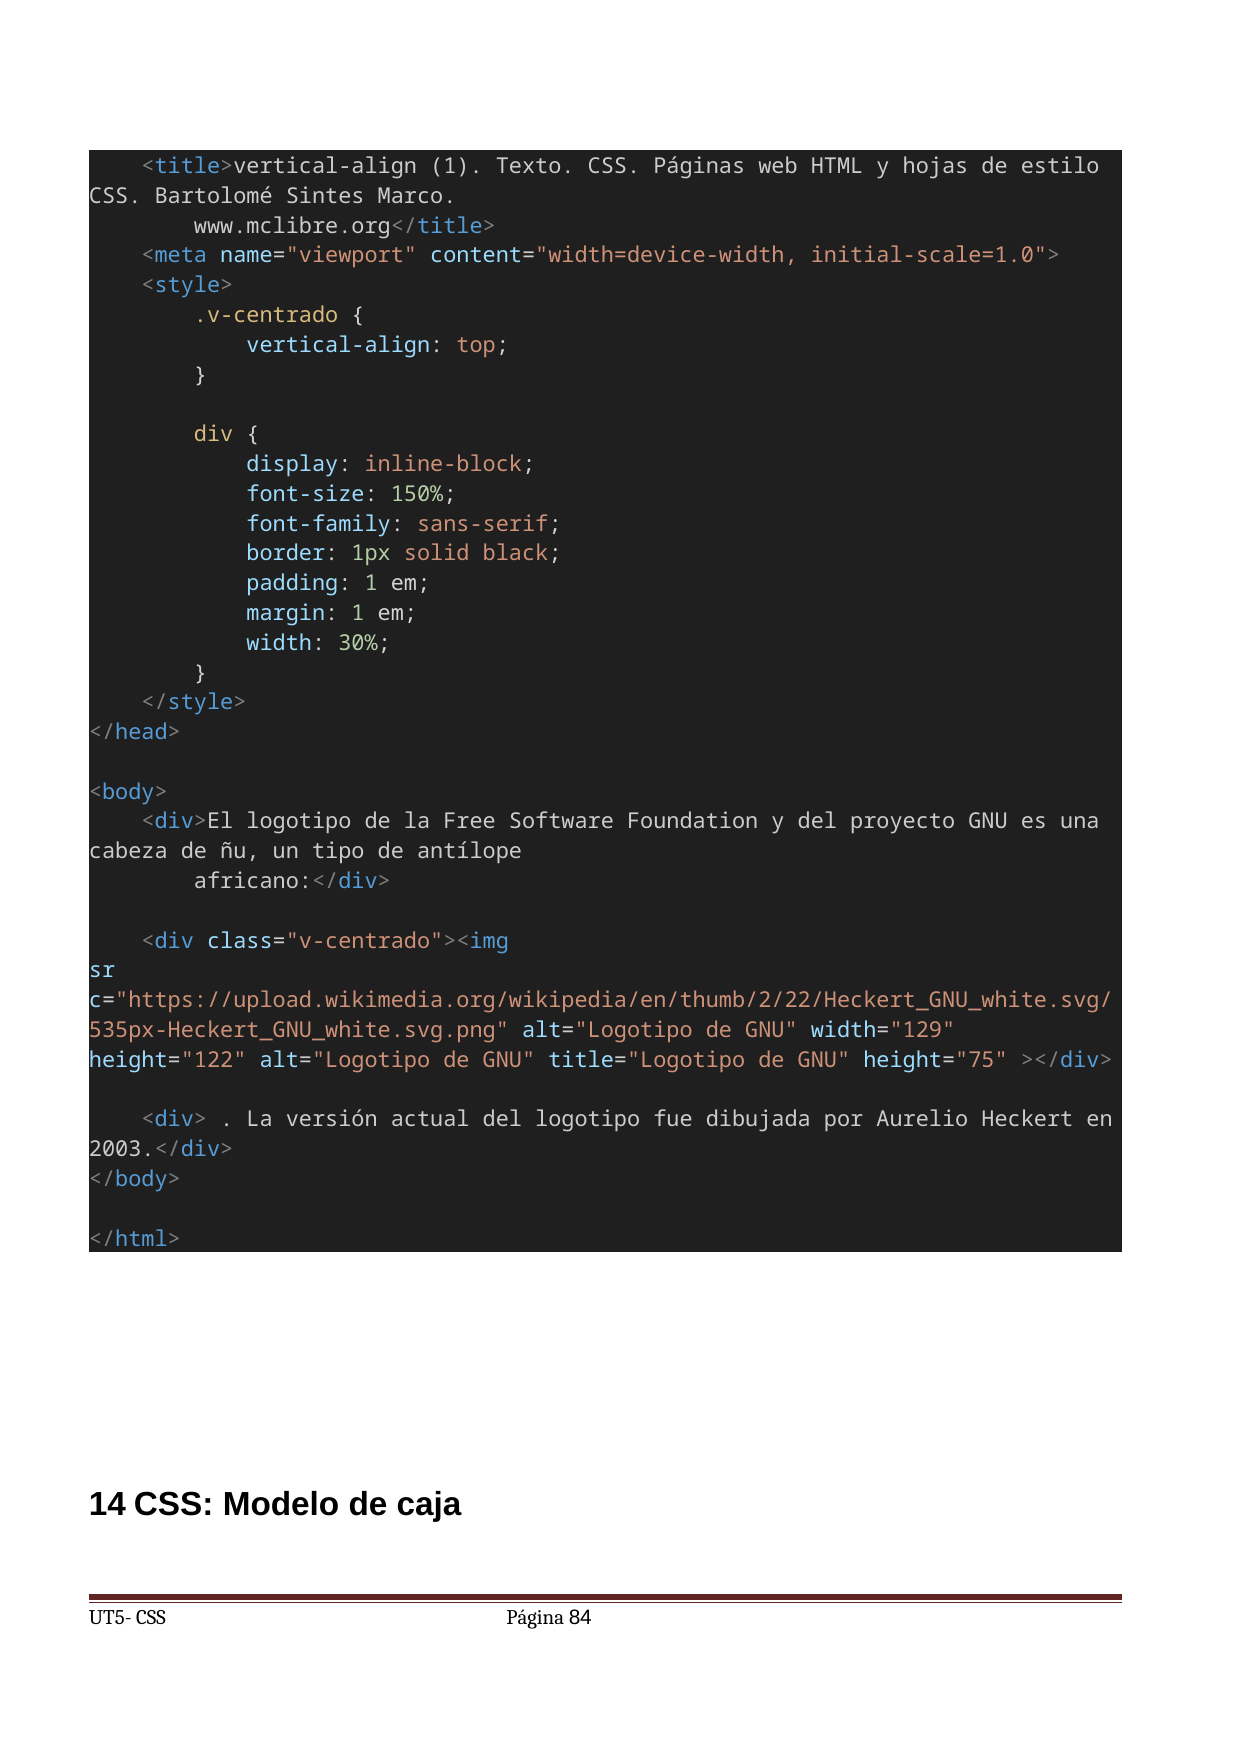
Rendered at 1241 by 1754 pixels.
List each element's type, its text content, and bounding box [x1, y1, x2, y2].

text <div class="v-centrado"><img src="https://upload.wikimedia.org/wikipedia/en/thumb/2/22/Heckert_GNU_white.svg/535px-Heckert_GNU_white.svg.png" alt="Logotipo de GNU" width="129" height="122" alt="Logotipo de GNU" title="Logotipo de GNU" height="75" ></div> [89, 924, 1122, 1073]
text </head> [89, 716, 1122, 746]
text } [89, 656, 1122, 686]
text </html> [89, 1222, 1122, 1252]
text font-family: sans-serif; [89, 507, 1122, 537]
text <div> . La versión actual del logotipo fue dibujada por Aurelio Heckert en 2003.</div> [89, 1103, 1122, 1163]
text africano:</div> [89, 865, 1122, 895]
text width: 30%; [89, 627, 1122, 656]
text <body> [89, 776, 1122, 805]
text <title>vertical-align (1). Texto. CSS. Páginas web HTML y hojas de estilo CSS. Bartolomé Sintes Marco. [89, 150, 1122, 209]
text font-size: 150%; [89, 478, 1122, 507]
subtitle CSS: Modelo de caja [89, 1483, 1122, 1522]
text www.mclibre.org</title> [89, 209, 1122, 239]
text display: inline-block; [89, 448, 1122, 478]
text </style> [89, 686, 1122, 716]
text <meta name="viewport" content="width=device-width, initial-scale=1.0"> [89, 239, 1122, 269]
text border: 1px solid black; [89, 537, 1122, 567]
text <style> [89, 269, 1122, 299]
text <div>El logotipo de la Free Software Foundation y del proyecto GNU es una cabeza de ñu, un tipo de antílope [89, 805, 1122, 865]
text margin: 1 em; [89, 597, 1122, 627]
text div { [89, 418, 1122, 448]
text .v-centrado { [89, 299, 1122, 329]
text padding: 1 em; [89, 567, 1122, 597]
text vertical-align: top; [89, 329, 1122, 358]
text } [89, 358, 1122, 388]
text </body> [89, 1163, 1122, 1193]
